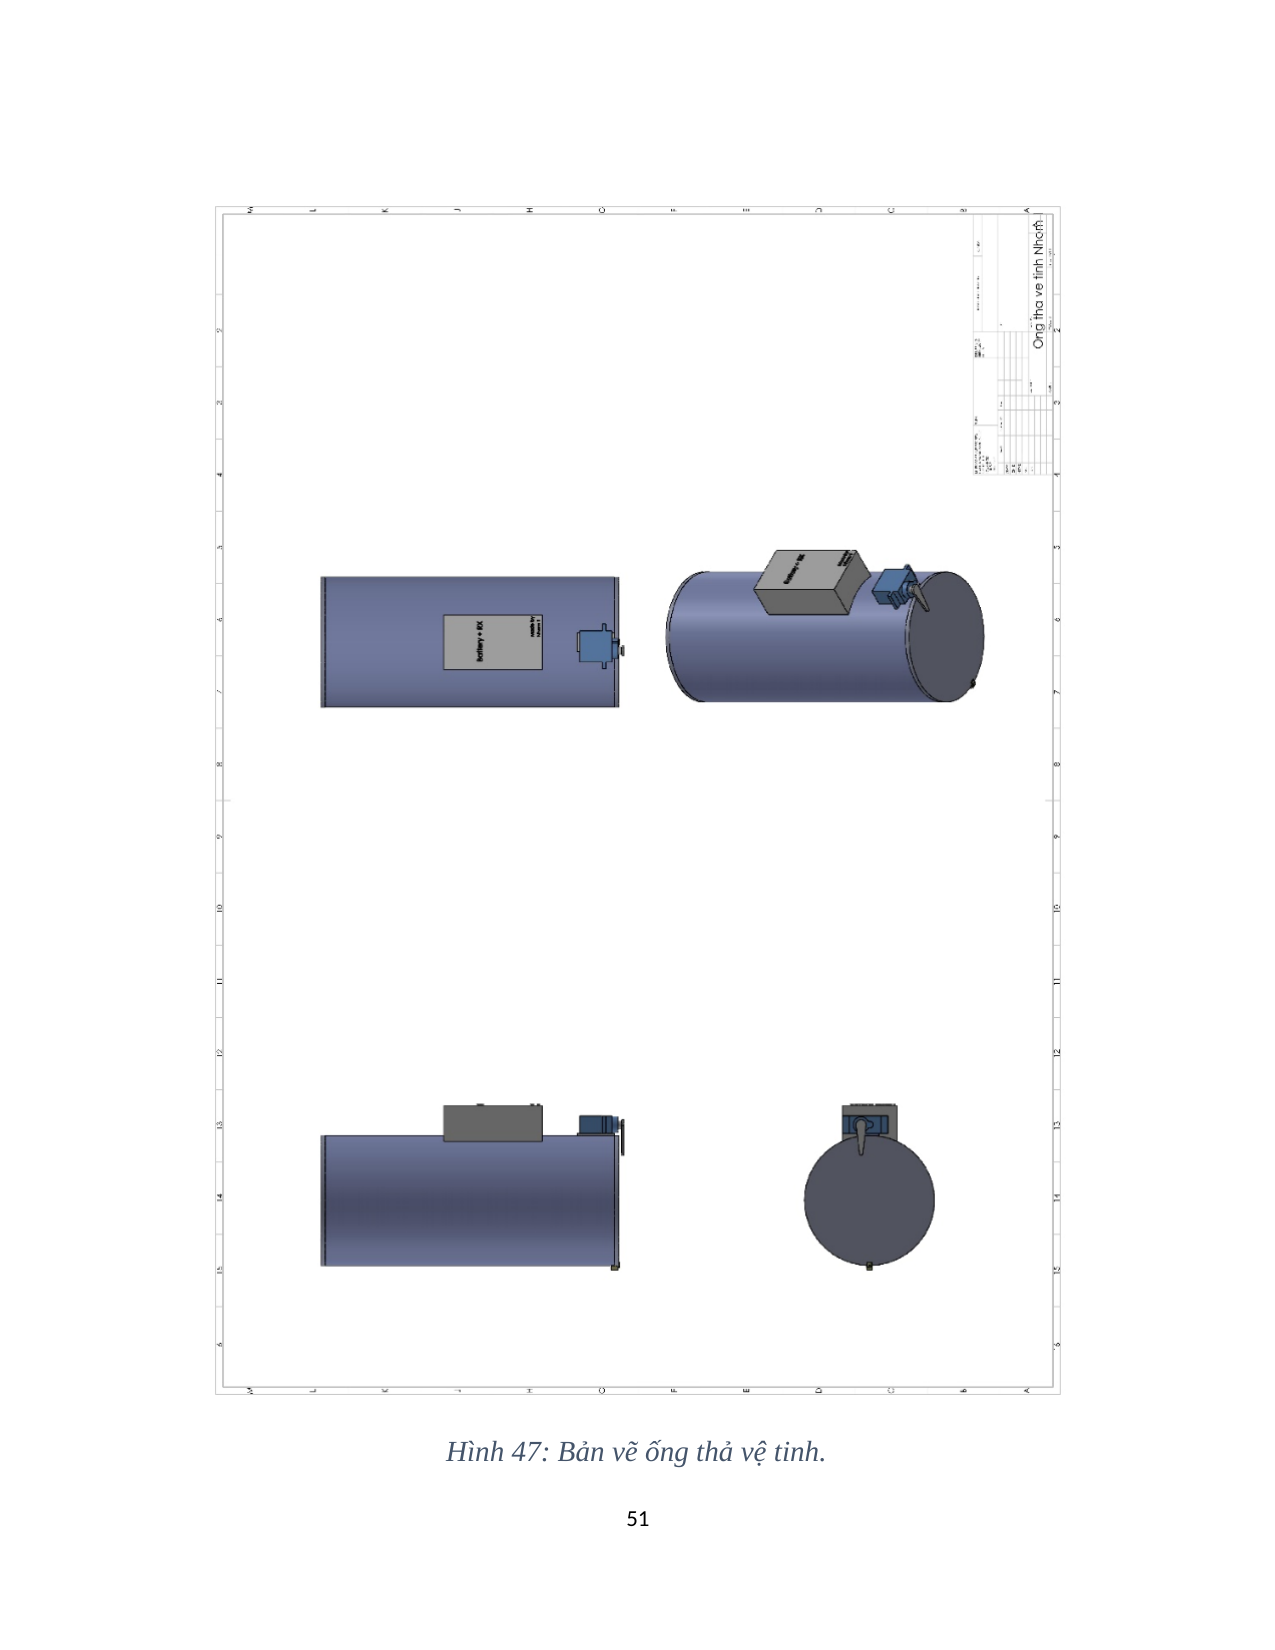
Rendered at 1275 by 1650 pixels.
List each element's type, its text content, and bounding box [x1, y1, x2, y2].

text Hình 47: Bản vẽ ống thả vệ tinh. [150, 1434, 1125, 1468]
picture [209, 201, 1067, 1415]
